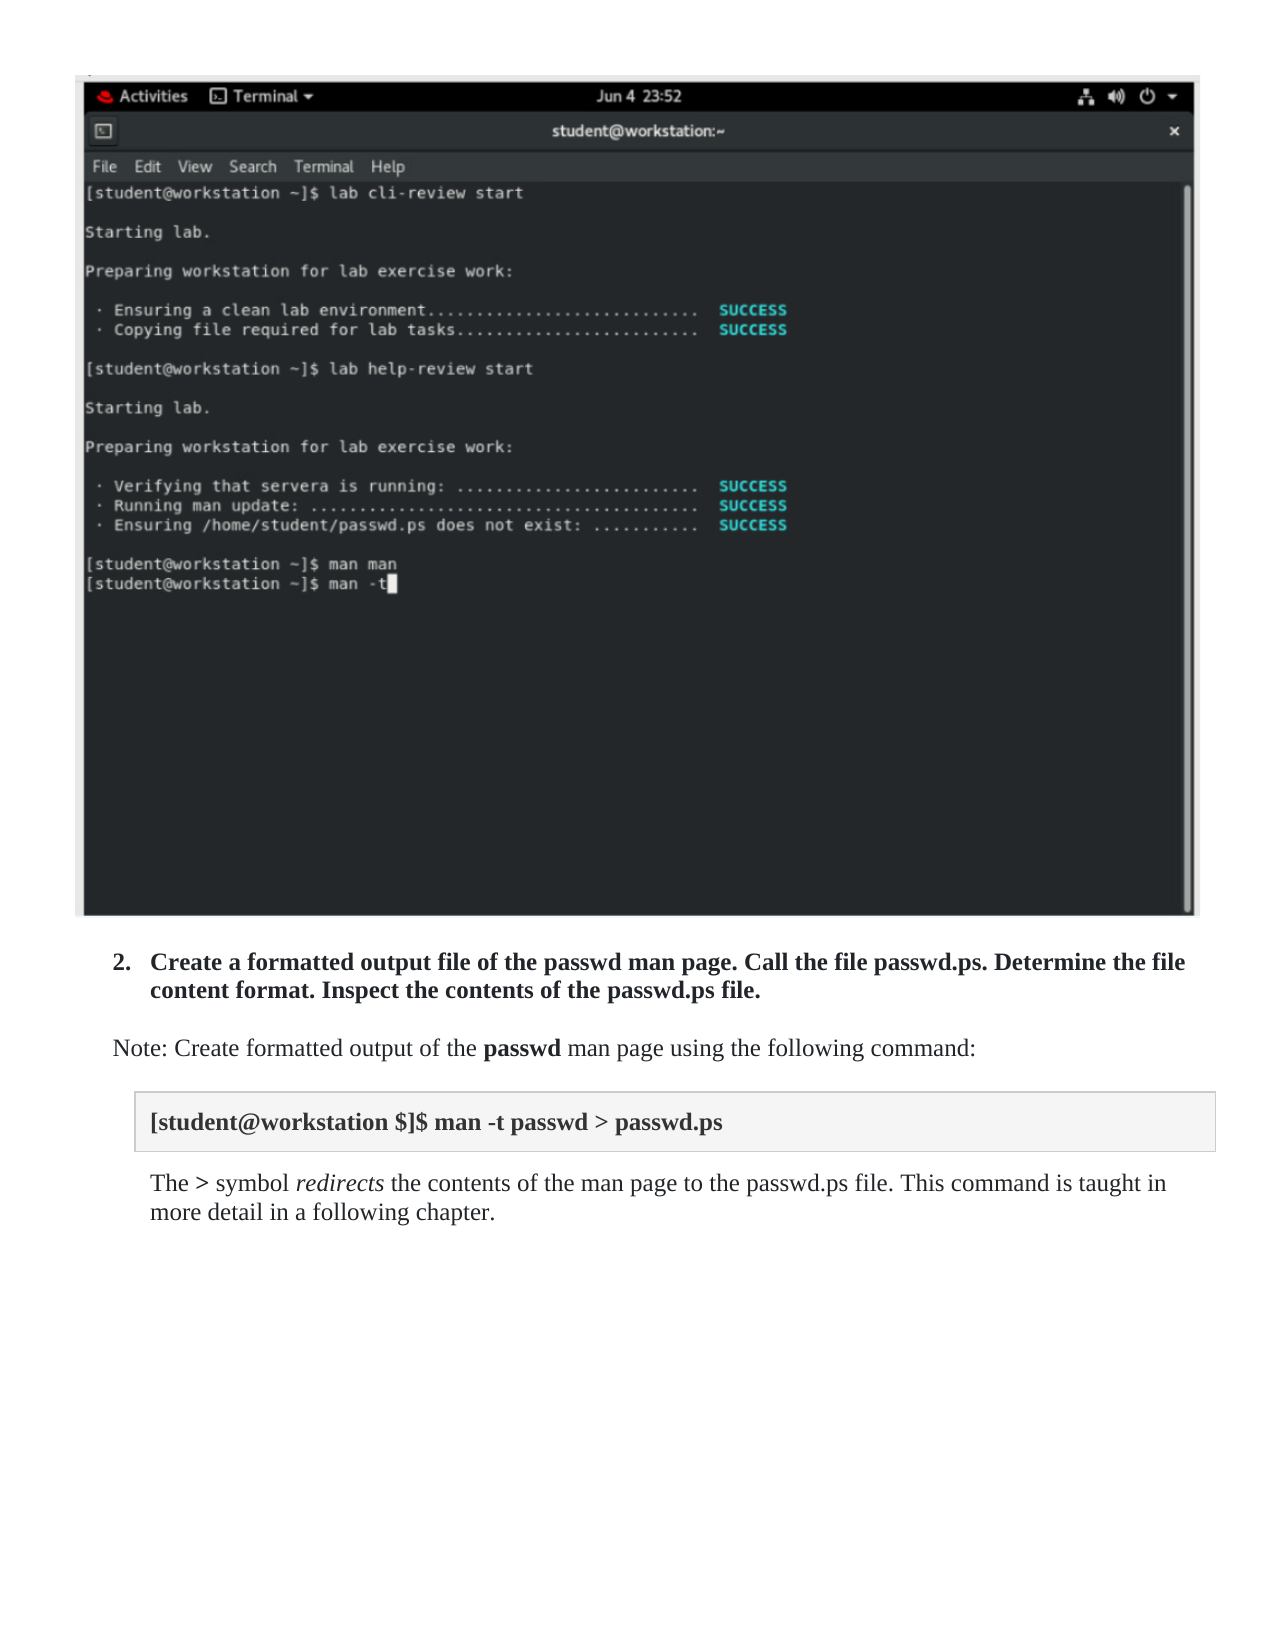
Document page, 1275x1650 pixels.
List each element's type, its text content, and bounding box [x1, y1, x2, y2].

text Note: Create formatted output of the passwd man page using the following command: [112, 1033, 1200, 1062]
picture [75, 75, 1200, 918]
text [student@workstation $]$ man -t passwd > passwd.ps [136, 1093, 1215, 1151]
text The > symbol redirects the contents of the man page to the passwd.ps file. This command is taught in more detail in a following chapter. [150, 1168, 1200, 1225]
list Create a formatted output file of the passwd man page. Call the file passwd.ps. Determine the file content format. Inspect the contents of the passwd.ps file. [112, 947, 1200, 1004]
